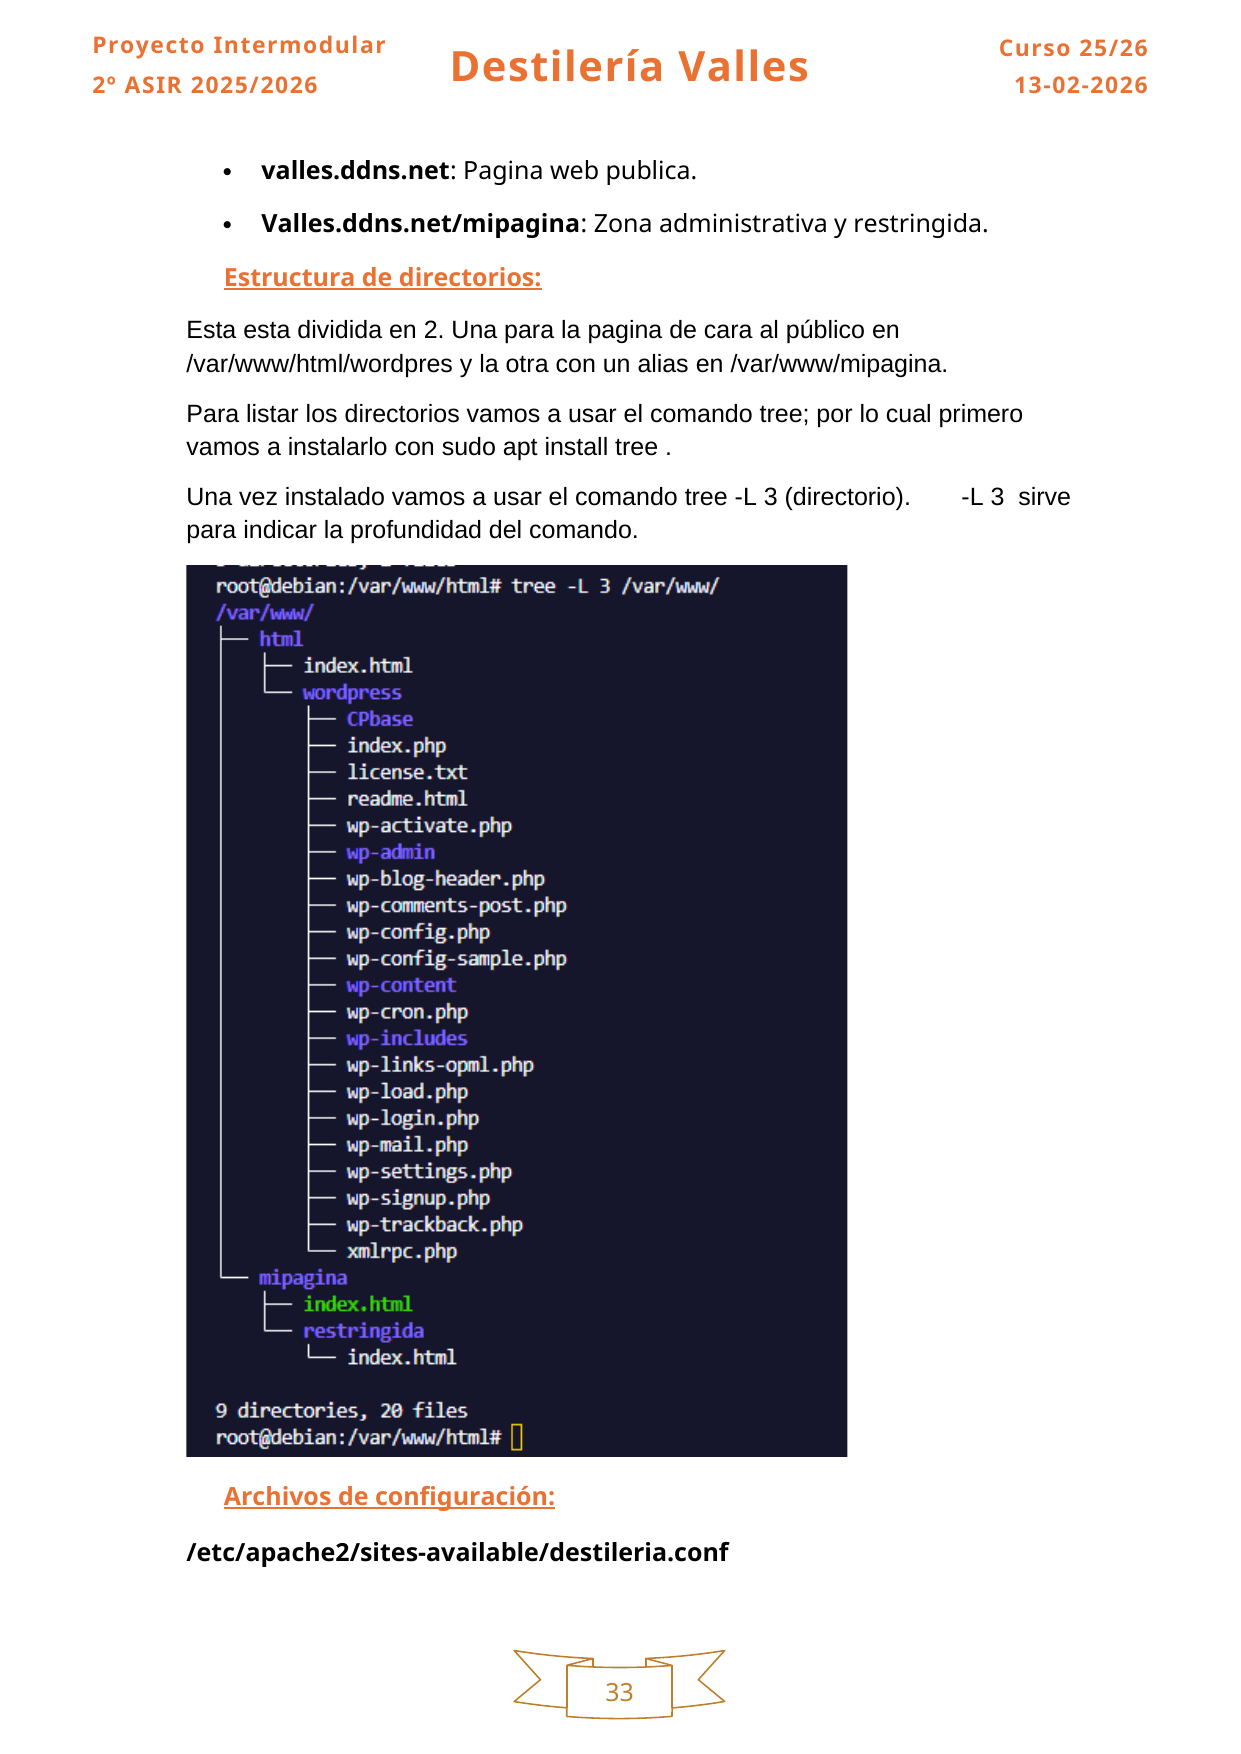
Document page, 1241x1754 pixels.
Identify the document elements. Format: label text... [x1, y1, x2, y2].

text Estructura de directorios: [224, 259, 1090, 293]
text /etc/apache2/sites-available/destileria.conf [186, 1534, 1090, 1568]
text Archivos de configuración: [224, 1478, 1090, 1512]
picture [186, 565, 848, 1457]
list valles.ddns.net: Pagina web publica. [224, 152, 1090, 186]
text Una vez instalado vamos a usar el comando tree -L 3 (directorio). -L 3 sirve para indicar la profundidad del comando. [186, 482, 1090, 544]
text Esta esta dividida en 2. Una para la pagina de cara al público en /var/www/html/wordpres y la otra con un alias en /var/www/mipagina. [186, 315, 1090, 377]
list Valles.ddns.net/mipagina: Zona administrativa y restringida. [224, 206, 1090, 240]
text Para listar los directorios vamos a usar el comando tree; por lo cual primero vamos a instalarlo con sudo apt install tree . [186, 399, 1090, 461]
